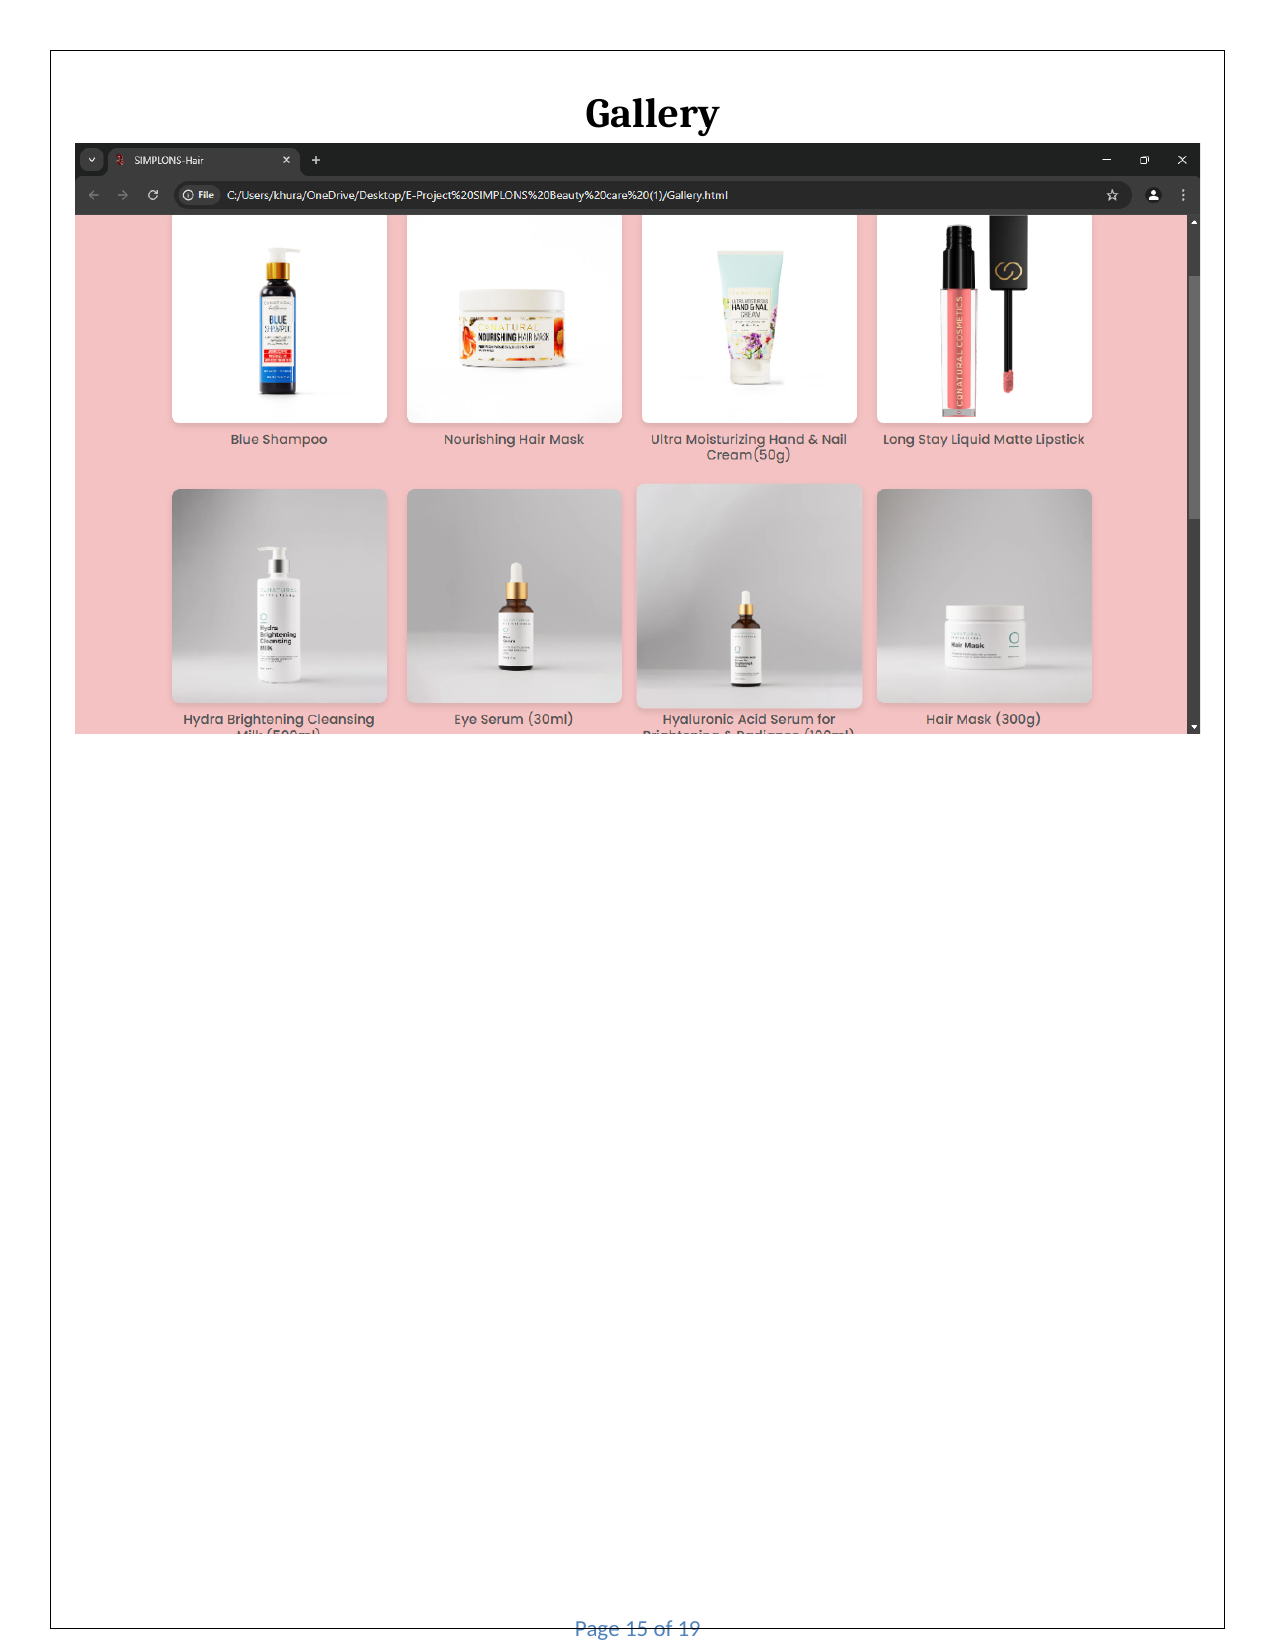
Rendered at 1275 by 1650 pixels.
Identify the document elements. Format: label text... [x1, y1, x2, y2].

picture [75, 143, 1200, 734]
subtitle Gallery [105, 90, 1200, 138]
